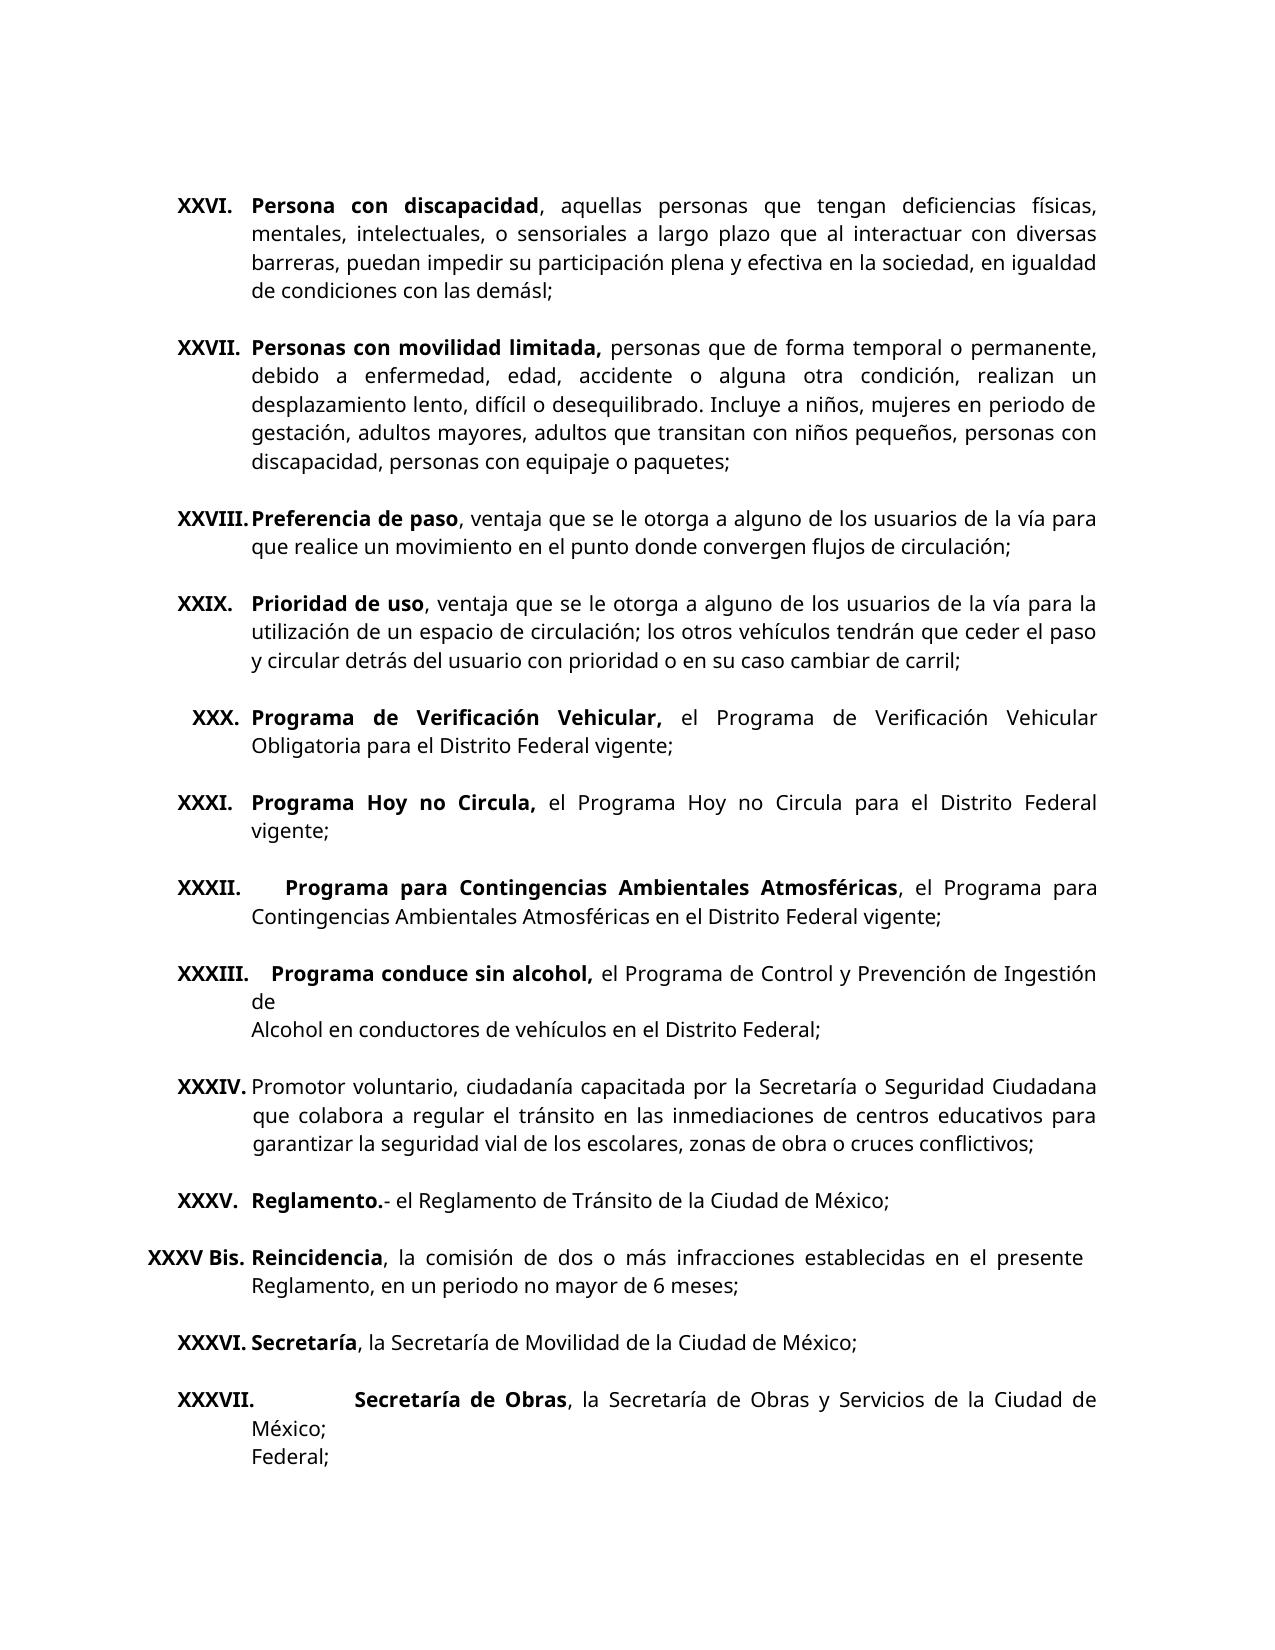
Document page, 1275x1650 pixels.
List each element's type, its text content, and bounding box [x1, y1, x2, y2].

list Reglamento.- el Reglamento de Tránsito de la Ciudad de México; [177, 1186, 1098, 1215]
list Programa para Contingencias Ambientales Atmosféricas, el Programa para Contingencias Ambientales Atmosféricas en el Distrito Federal vigente; [177, 873, 1098, 930]
text Alcohol en conductores de vehículos en el Distrito Federal; [251, 1016, 1098, 1044]
list Secretaría de Obras, la Secretaría de Obras y Servicios de la Ciudad de México; [177, 1385, 1098, 1442]
text Federal; [177, 1442, 1098, 1471]
list Programa de Verificación Vehicular, el Programa de Verificación Vehicular Obligatoria para el Distrito Federal vigente; [192, 703, 1098, 760]
list Secretaría, la Secretaría de Movilidad de la Ciudad de México; [177, 1328, 1098, 1357]
list Programa Hoy no Circula, el Programa Hoy no Circula para el Distrito Federal vigente; [177, 788, 1098, 845]
list Prioridad de uso, ventaja que se le otorga a alguno de los usuarios de la vía para la utilización de un espacio de circulación; los otros vehículos tendrán que ceder el paso y circular detrás del usuario con prioridad o en su caso cambiar de carril; [177, 589, 1098, 674]
list Programa conduce sin alcohol, el Programa de Control y Prevención de Ingestión de [177, 959, 1098, 1016]
list Personas con movilidad limitada, personas que de forma temporal o permanente, debido a enfermedad, edad, accidente o alguna otra condición, realizan un desplazamiento lento, difícil o desequilibrado. Incluye a niños, mujeres en periodo de gestación, adultos mayores, adultos que transitan con niños pequeños, personas con discapacidad, personas con equipaje o paquetes; [177, 333, 1098, 475]
text XXXV Bis. Reincidencia, la comisión de dos o más infracciones establecidas en el presente Reglamento, en un periodo no mayor de 6 meses; [148, 1243, 1085, 1300]
list Persona con discapacidad, aquellas personas que tengan deficiencias físicas, mentales, intelectuales, o sensoriales a largo plazo que al interactuar con diversas barreras, puedan impedir su participación plena y efectiva en la sociedad, en igualdad de condiciones con las demásl; [177, 191, 1098, 305]
list Preferencia de paso, ventaja que se le otorga a alguno de los usuarios de la vía para que realice un movimiento en el punto donde convergen flujos de circulación; [177, 504, 1098, 561]
list Promotor voluntario, ciudadanía capacitada por la Secretaría o Seguridad Ciudadana que colabora a regular el tránsito en las inmediaciones de centros educativos para garantizar la seguridad vial de los escolares, zonas de obra o cruces conflictivos; [177, 1072, 1098, 1158]
